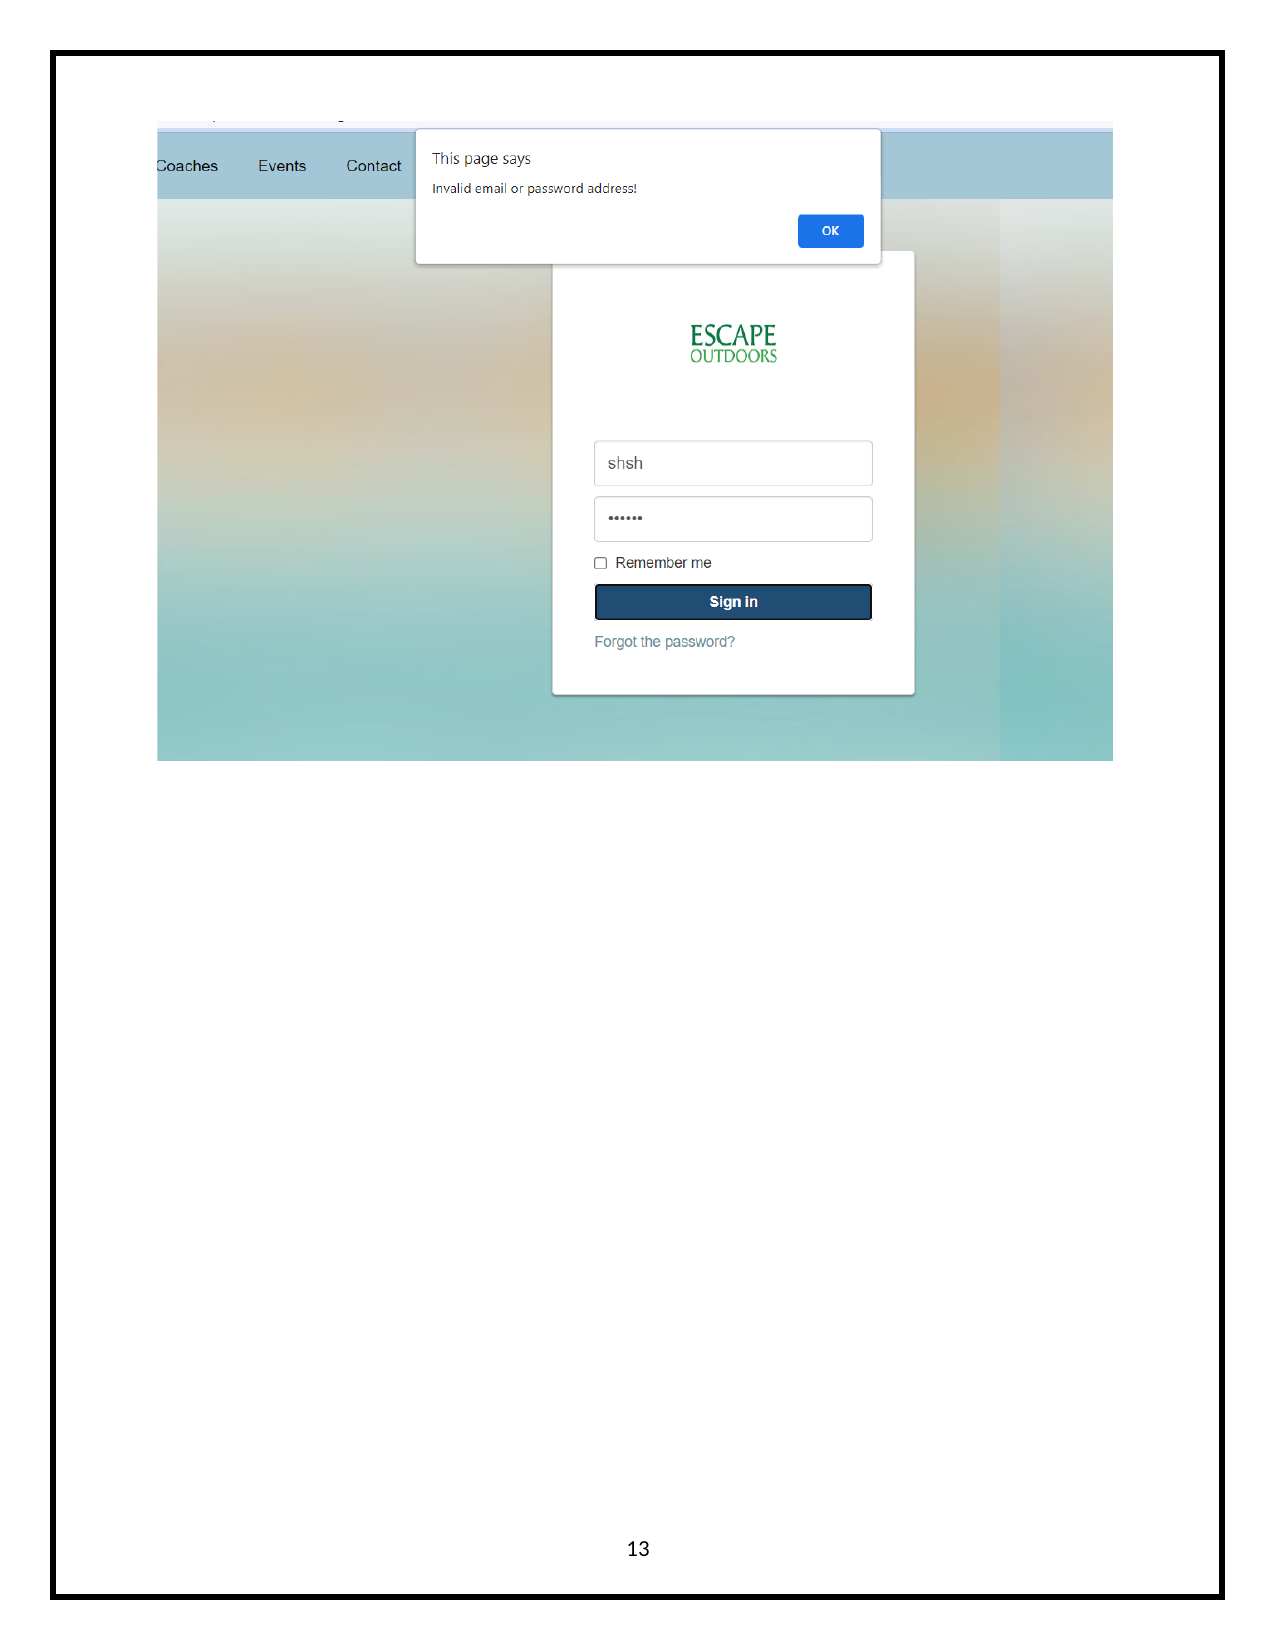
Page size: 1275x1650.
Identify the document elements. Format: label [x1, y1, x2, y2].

picture [157, 121, 1113, 761]
